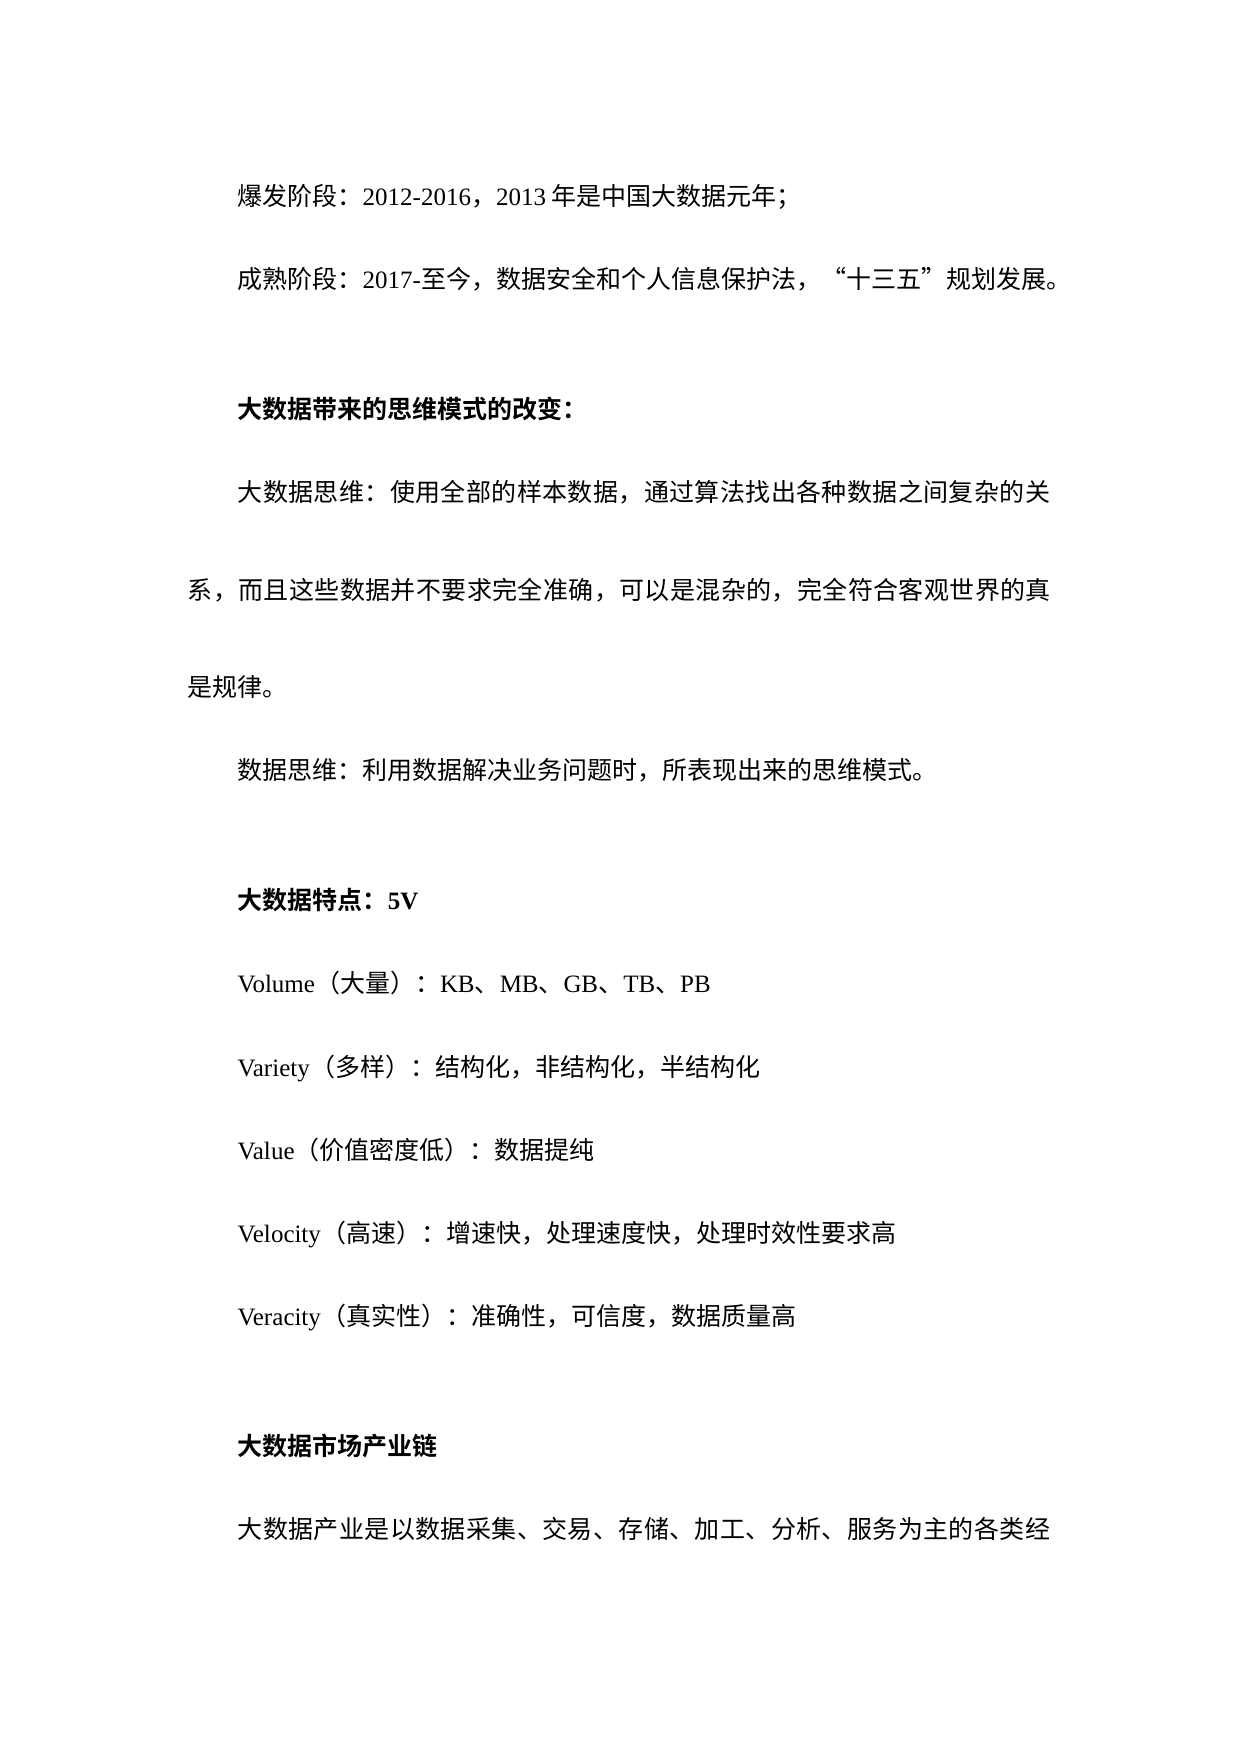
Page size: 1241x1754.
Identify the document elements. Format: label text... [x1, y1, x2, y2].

text 大数据带来的思维模式的改变： [187, 375, 1053, 440]
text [187, 1495, 1053, 1560]
text Volume（大量）：KB、MB、GB、TB、PB [187, 949, 1053, 1014]
text 大数据思维：使用全部的样本数据，通过算法找出各种数据之间复杂的关系，而且这些数据并不要求完全准确，可以是混杂的，完全符合客观世界的真是规律。 [187, 458, 1053, 718]
text 数据思维：利用数据解决业务问题时，所表现出来的思维模式。 [187, 736, 1053, 801]
text Value（价值密度低）：数据提纯 [187, 1116, 1053, 1181]
text 大数据市场产业链 [187, 1412, 1053, 1477]
text Velocity（高速）：增速快，处理速度快，处理时效性要求高 [187, 1199, 1053, 1264]
text Veracity（真实性）：准确性，可信度，数据质量高 [187, 1282, 1053, 1347]
text Variety（多样）：结构化，非结构化，半结构化 [187, 1033, 1053, 1098]
text 爆发阶段：2012-2016，2013年是中国大数据元年； [187, 162, 1053, 227]
text 大数据特点：5V [187, 866, 1053, 931]
text 成熟阶段：2017-至今，数据安全和个人信息保护法，“十三五”规划发展。 [187, 245, 1053, 310]
